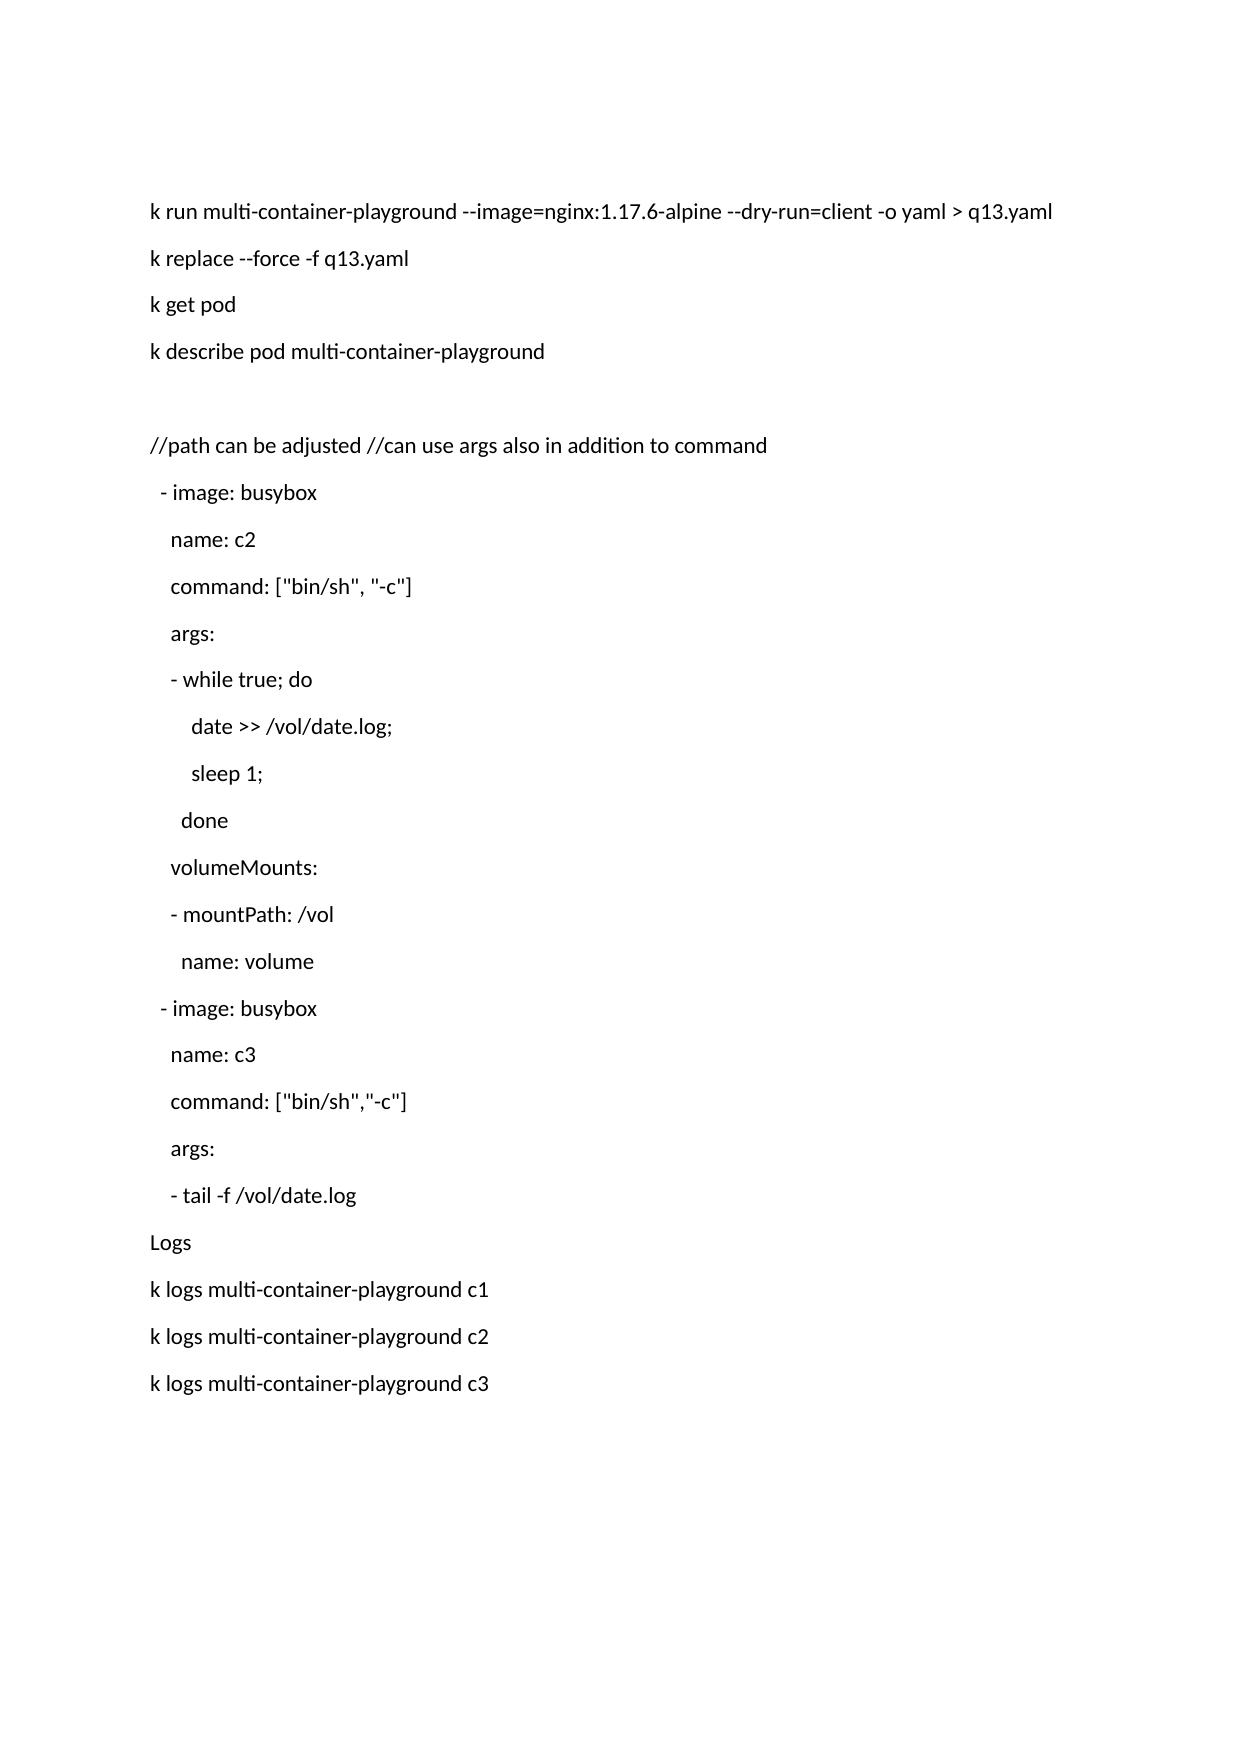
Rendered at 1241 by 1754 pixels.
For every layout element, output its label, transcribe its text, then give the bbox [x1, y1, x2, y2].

text k replace --force -f q13.yaml [150, 244, 1090, 272]
text k run multi-container-playground --image=nginx:1.17.6-alpine --dry-run=client -o yaml > q13.yaml [150, 197, 1090, 225]
text command: ["bin/sh", "-c"] [150, 572, 1090, 600]
text name: c3 [150, 1041, 1090, 1069]
text - image: busybox [150, 994, 1090, 1022]
text Logs [150, 1228, 1090, 1256]
text command: ["bin/sh","-c"] [150, 1087, 1090, 1116]
text - image: busybox [150, 478, 1090, 506]
text k logs multi-container-playground c2 [150, 1322, 1090, 1350]
text date >> /vol/date.log; [150, 712, 1090, 741]
text //path can be adjusted //can use args also in addition to command [150, 431, 1090, 459]
text k get pod [150, 291, 1090, 319]
text done [150, 806, 1090, 834]
text volumeMounts: [150, 853, 1090, 881]
text sleep 1; [150, 759, 1090, 787]
text k describe pod multi-container-playground [150, 337, 1090, 366]
text k logs multi-container-playground c3 [150, 1369, 1090, 1397]
text name: volume [150, 947, 1090, 975]
text name: c2 [150, 525, 1090, 553]
text args: [150, 1134, 1090, 1162]
text - while true; do [150, 666, 1090, 694]
text - tail -f /vol/date.log [150, 1181, 1090, 1209]
text - mountPath: /vol [150, 900, 1090, 928]
text args: [150, 619, 1090, 647]
text k logs multi-container-playground c1 [150, 1275, 1090, 1303]
